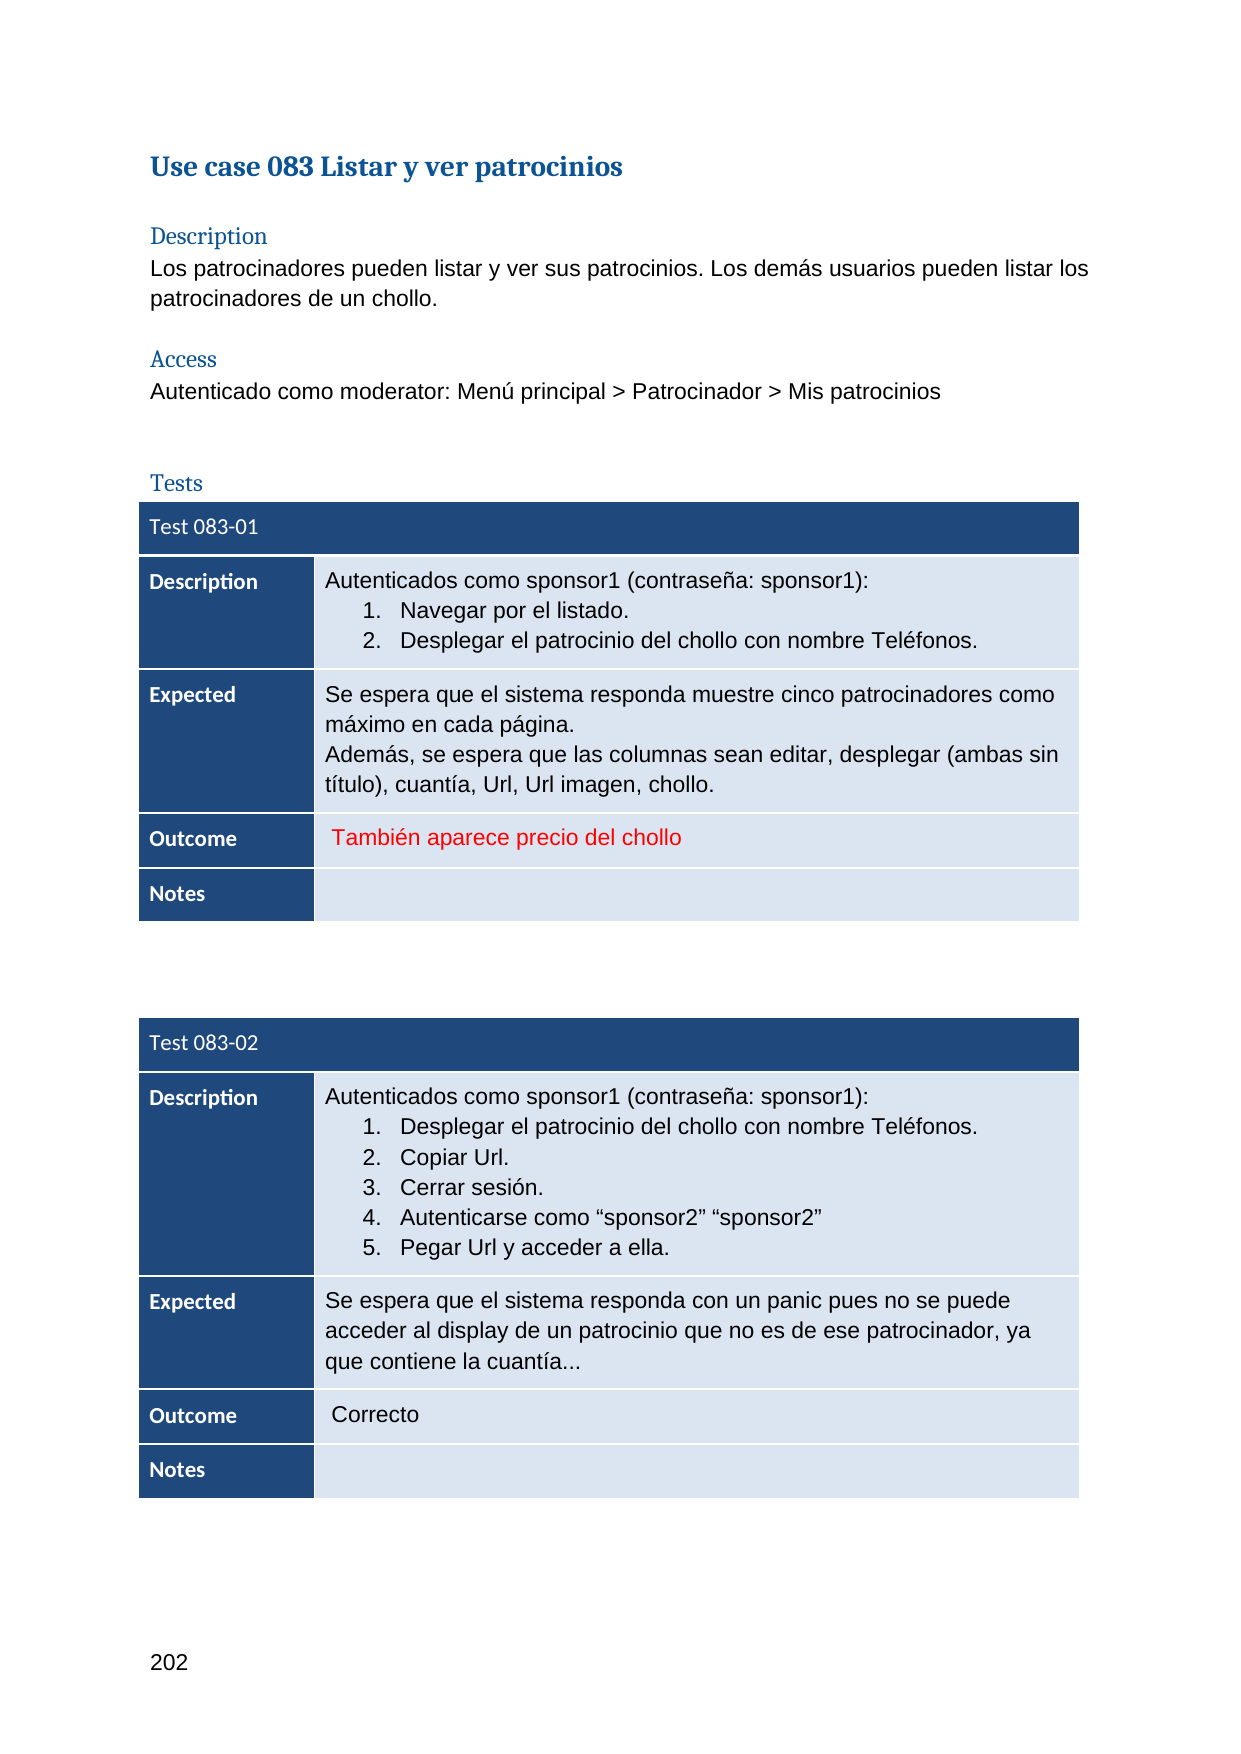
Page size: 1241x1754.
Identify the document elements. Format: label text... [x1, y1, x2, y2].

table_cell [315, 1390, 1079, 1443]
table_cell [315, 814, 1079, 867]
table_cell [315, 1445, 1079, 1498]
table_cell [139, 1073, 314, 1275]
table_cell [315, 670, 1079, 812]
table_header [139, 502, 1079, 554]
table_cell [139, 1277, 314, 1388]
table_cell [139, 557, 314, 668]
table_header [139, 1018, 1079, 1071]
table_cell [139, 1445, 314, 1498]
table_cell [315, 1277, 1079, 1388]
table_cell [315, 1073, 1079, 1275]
text Access [150, 345, 1090, 374]
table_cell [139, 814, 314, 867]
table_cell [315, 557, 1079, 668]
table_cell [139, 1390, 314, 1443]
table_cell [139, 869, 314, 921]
text Tests [150, 469, 1090, 498]
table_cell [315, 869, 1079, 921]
text Use case 083 Listar y ver patrocinios [150, 150, 1090, 183]
text Los patrocinadores pueden listar y ver sus patrocinios. Los demás usuarios pueden listar los patrocinadores de un chollo. [150, 254, 1090, 311]
text Autenticado como moderator: Menú principal > Patrocinador > Mis patrocinios [150, 378, 1090, 404]
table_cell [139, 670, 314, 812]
text Description [150, 222, 1090, 250]
